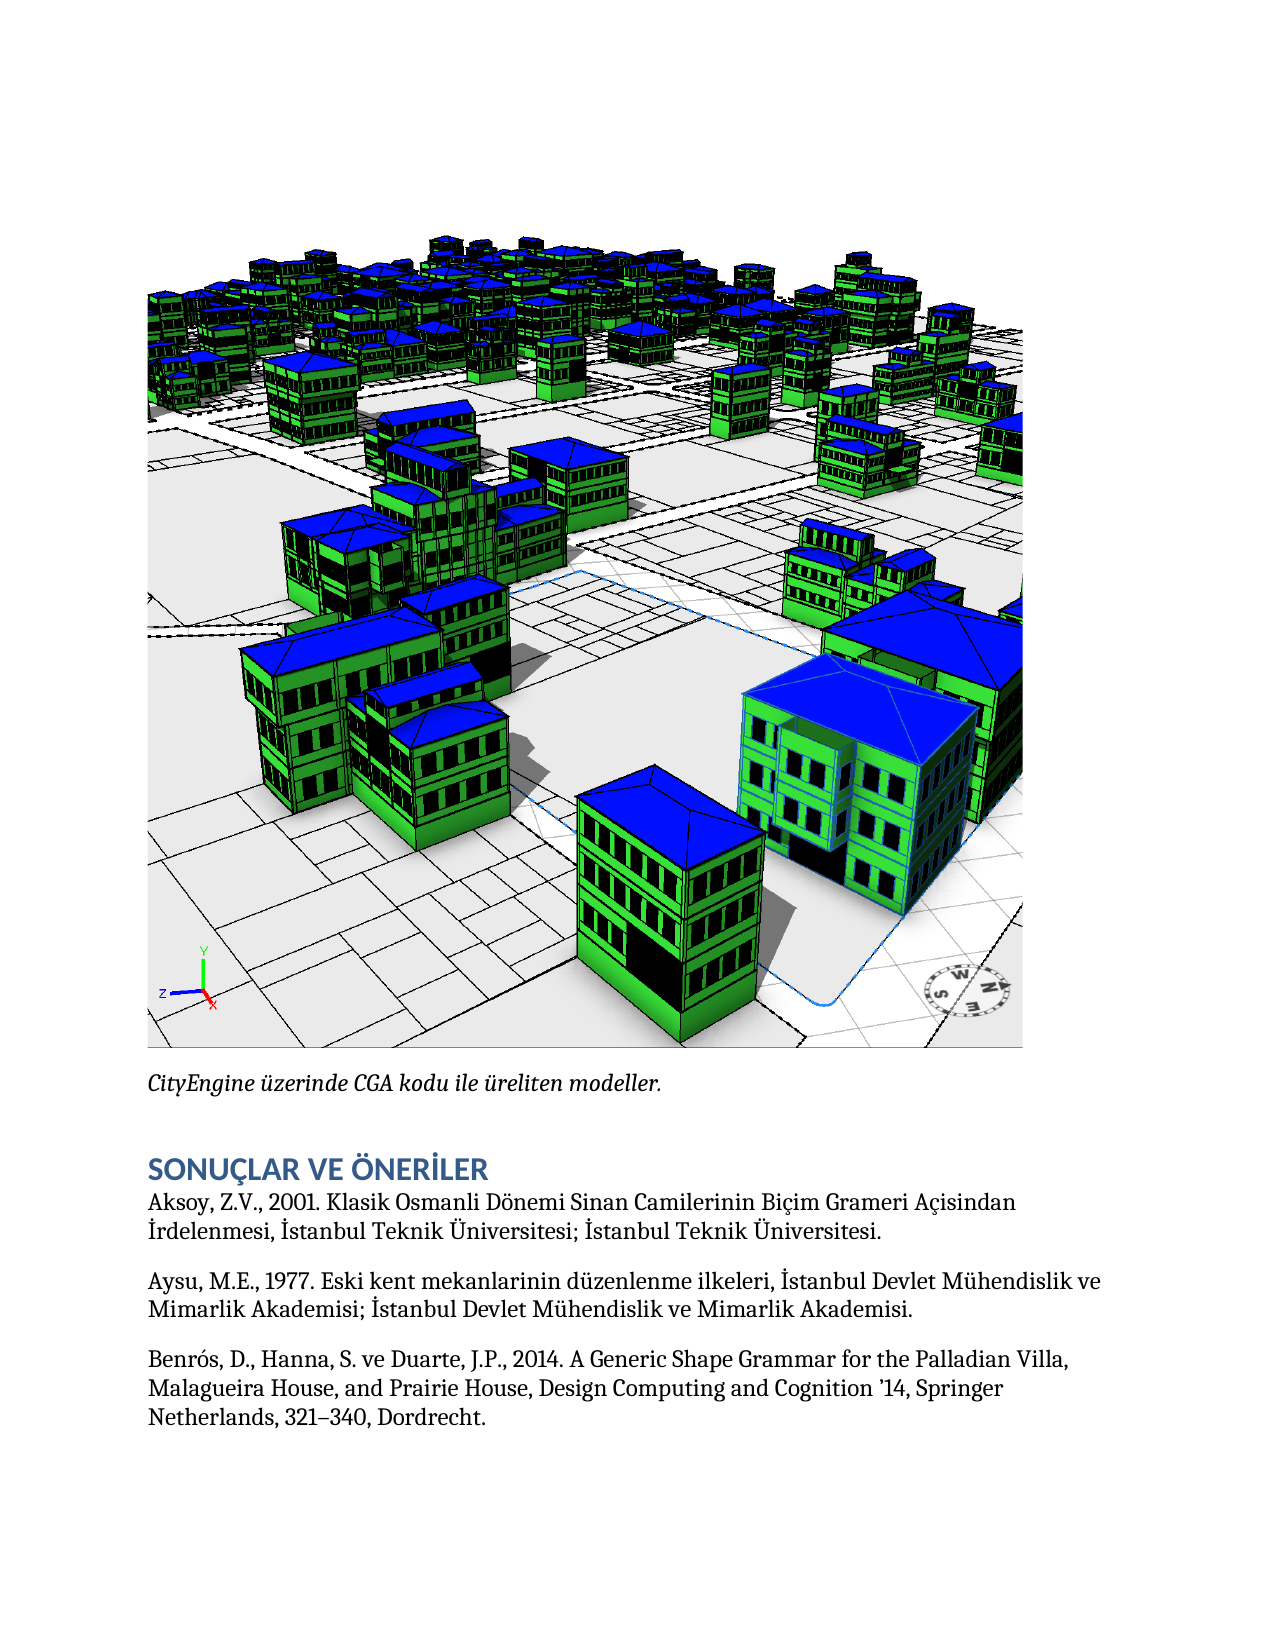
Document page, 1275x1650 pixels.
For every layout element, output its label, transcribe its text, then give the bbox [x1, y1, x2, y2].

subtitle SONUÇLAR VE ÖNERİLER [148, 1148, 1127, 1188]
text Aksoy, Z.V., 2001. Klasik Osmanli Dönemi Sinan Camilerinin Biçim Grameri Açisindan İrdelenmesi, İstanbul Teknik Üniversitesi; İstanbul Teknik Üniversitesi. [148, 1188, 1127, 1246]
picture [147, 147, 1023, 1048]
text CityEngine üzerinde CGA kodu ile üreliten modeller. [148, 1069, 1127, 1098]
text Benrós, D., Hanna, S. ve Duarte, J.P., 2014. A Generic Shape Grammar for the Palladian Villa, Malagueira House, and Prairie House, Design Computing and Cognition ’14, Springer Netherlands, 321–340, Dordrecht. [148, 1345, 1127, 1431]
text Aysu, M.E., 1977. Eski kent mekanlarinin düzenlenme ilkeleri, İstanbul Devlet Mühendislik ve Mimarlik Akademisi; İstanbul Devlet Mühendislik ve Mimarlik Akademisi. [148, 1267, 1127, 1324]
